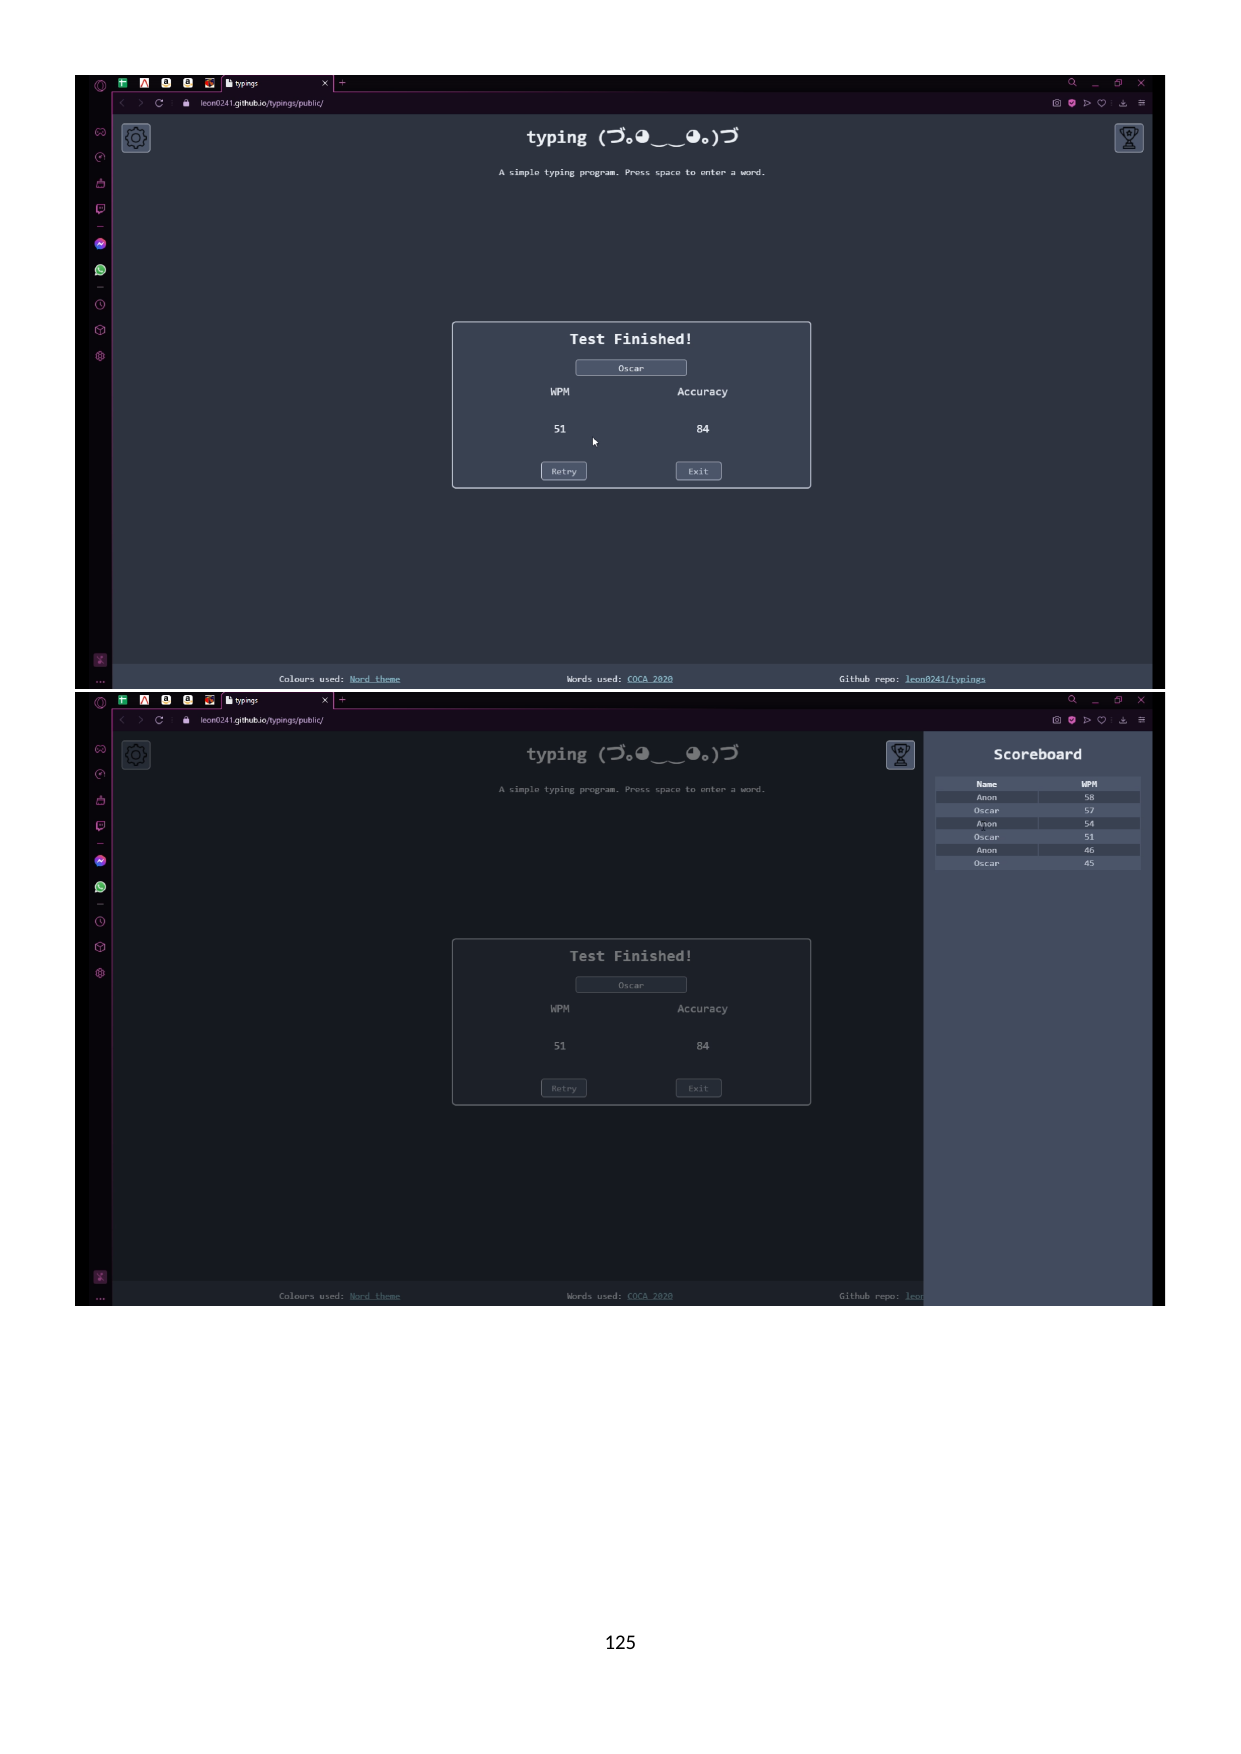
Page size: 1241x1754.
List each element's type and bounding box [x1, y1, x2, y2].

picture [75, 75, 1166, 689]
picture [75, 692, 1166, 1306]
